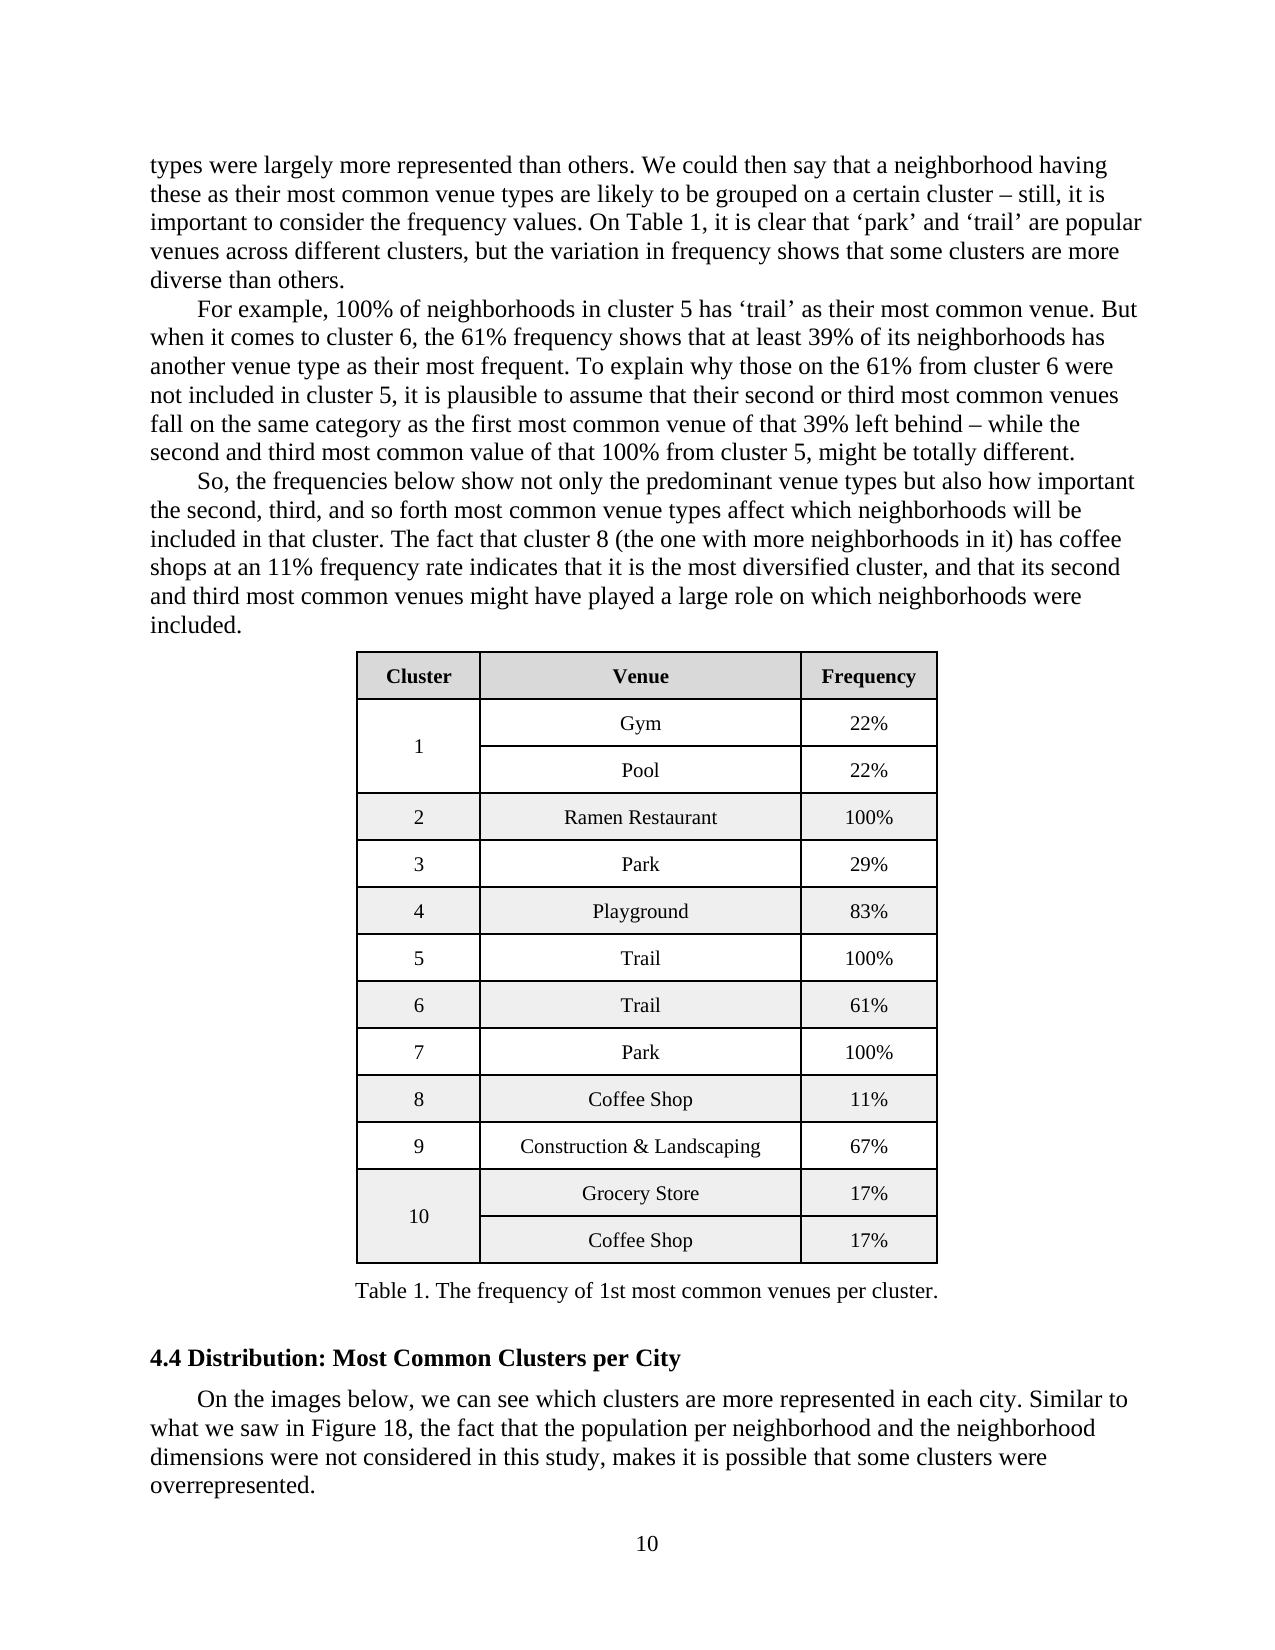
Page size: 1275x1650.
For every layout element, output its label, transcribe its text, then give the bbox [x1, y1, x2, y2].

text So, the frequencies below show not only the predominant venue types but also how important the second, third, and so forth most common venue types affect which neighborhoods will be included in that cluster. The fact that cluster 8 (the one with more neighborhoods in it) has coffee shops at an 11% frequency rate indicates that it is the most diversified cluster, and that its second and third most common venues might have played a large role on which neighborhoods were included. [150, 466, 1144, 639]
table_cell Coffee Shop [481, 1217, 800, 1262]
table_cell Coffee Shop [481, 1076, 800, 1121]
table_cell Park [481, 841, 800, 886]
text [150, 150, 1144, 294]
table_cell 2 [358, 794, 479, 839]
table_cell 22% [802, 700, 936, 745]
table_cell Trail [481, 982, 800, 1027]
table_cell 100% [802, 794, 936, 839]
table_cell 100% [802, 935, 936, 980]
table_cell 67% [802, 1123, 936, 1168]
text Table 1. The frequency of 1st most common venues per cluster. [150, 1277, 1144, 1303]
table_cell 7 [358, 1029, 479, 1074]
table_cell 1 [358, 700, 479, 792]
table_cell Trail [481, 935, 800, 980]
table_cell Grocery Store [481, 1170, 800, 1215]
table_header Venue [481, 653, 800, 698]
table_cell 4 [358, 888, 479, 933]
table_cell Playground [481, 888, 800, 933]
table_cell 100% [802, 1029, 936, 1074]
table_cell 3 [358, 841, 479, 886]
table_cell 11% [802, 1076, 936, 1121]
table_cell 22% [802, 747, 936, 792]
table_header Cluster [358, 653, 479, 698]
table_cell Gym [481, 700, 800, 745]
text For example, 100% of neighborhoods in cluster 5 has ‘trail’ as their most common venue. But when it comes to cluster 6, the 61% frequency shows that at least 39% of its neighborhoods has another venue type as their most frequent. To explain why those on the 61% from cluster 6 were not included in cluster 5, it is plausible to assume that their second or third most common venues fall on the same category as the first most common venue of that 39% left behind – while the second and third most common value of that 100% from cluster 5, might be totally different. [150, 294, 1144, 466]
table_header Frequency [802, 653, 936, 698]
text 4.4 Distribution: Most Common Clusters per City [150, 1343, 1144, 1372]
table_cell 83% [802, 888, 936, 933]
table_cell 9 [358, 1123, 479, 1168]
table_cell 10 [358, 1170, 479, 1262]
table_cell Ramen Restaurant [481, 794, 800, 839]
text On the images below, we can see which clusters are more represented in each city. Similar to what we saw in Figure 18, the fact that the population per neighborhood and the neighborhood dimensions were not considered in this study, makes it is possible that some clusters were overrepresented. [150, 1384, 1144, 1499]
table_cell 17% [802, 1217, 936, 1262]
table_cell Construction & Landscaping [481, 1123, 800, 1168]
table_cell 8 [358, 1076, 479, 1121]
table_cell 5 [358, 935, 479, 980]
table_cell Pool [481, 747, 800, 792]
table_cell 17% [802, 1170, 936, 1215]
table_cell 6 [358, 982, 479, 1027]
table_cell 29% [802, 841, 936, 886]
table_cell 61% [802, 982, 936, 1027]
table_cell Park [481, 1029, 800, 1074]
